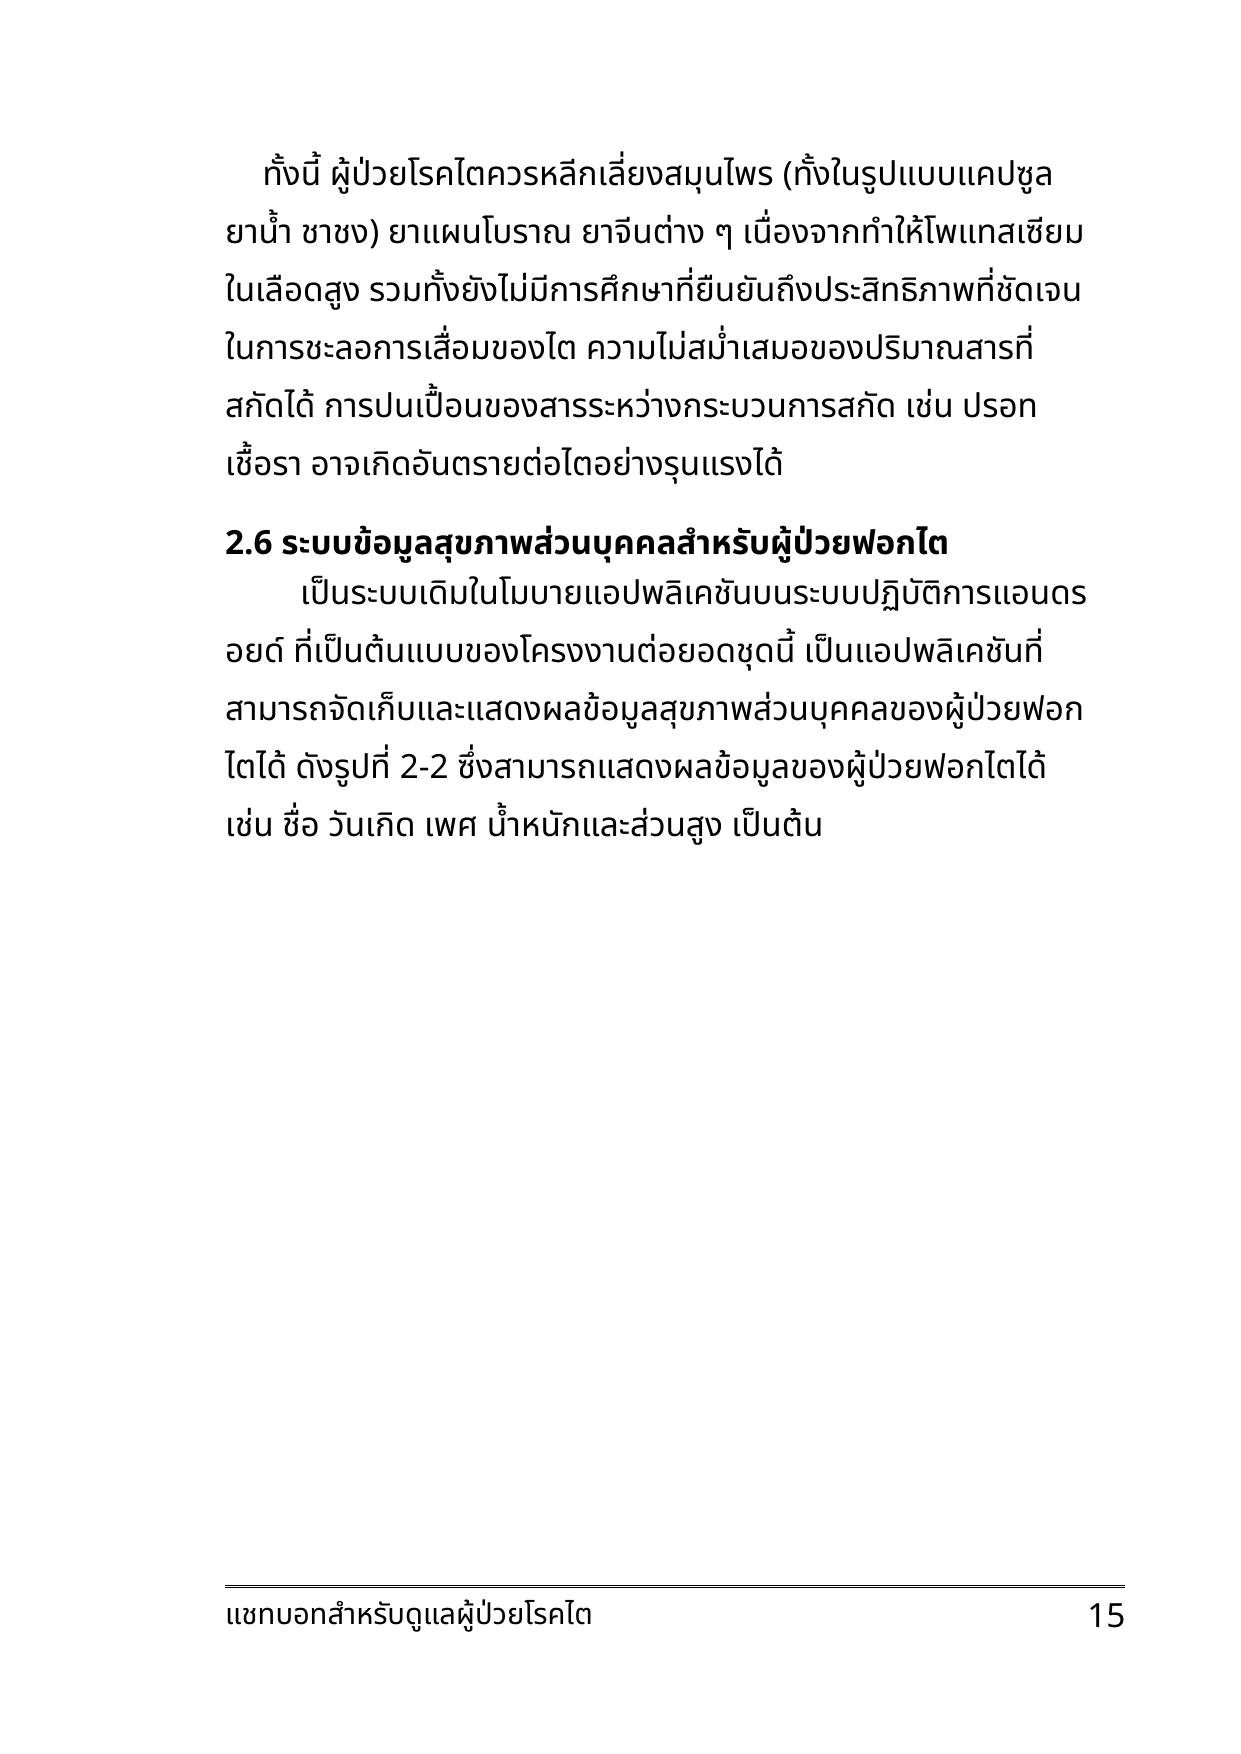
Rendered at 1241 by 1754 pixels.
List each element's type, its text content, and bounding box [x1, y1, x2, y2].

text เป็นระบบเดิมในโมบายแอปพลิเคชันบนระบบปฏิบัติการแอนดรอยด์ ที่เป็นต้นแบบของโครงงานต่อยอดชุดนี้ เป็นแอปพลิเคชันที่สามารถจัดเก็บและแสดงผลข้อมูลสุขภาพส่วนบุคคลของผู้ป่วยฟอกไตได้ ดังรูปที่ 2-2 ซึ่งสามารถแสดงผลข้อมูลของผู้ป่วยฟอกไตได้ เช่น ชื่อ วันเกิด เพศ น้ำหนักและส่วนสูง เป็นต้น [225, 569, 1090, 852]
text ทั้งนี้ ผู้ป่วยโรคไตควรหลีกเลี่ยงสมุนไพร (ทั้งในรูปแบบแคปซูล ยาน้ำ ชาชง) ยาแผนโบราณ ยาจีนต่าง ๆ เนื่องจากทำให้โพแทสเซียมในเลือดสูง รวมทั้งยังไม่มีการศึกษาที่ยืนยันถึงประสิทธิภาพที่ชัดเจนในการชะลอการเสื่อมของไต ความไม่สม่ำเสมอของปริมาณสารที่สกัดได้ การปนเปื้อนของสารระหว่างกระบวนการสกัด เช่น ปรอท เชื้อรา อาจเกิดอันตรายต่อไตอย่างรุนแรงได้ [225, 150, 1090, 490]
subtitle ระบบข้อมูลสุขภาพส่วนบุคคลสำหรับผู้ป่วยฟอกไต [225, 519, 1090, 569]
